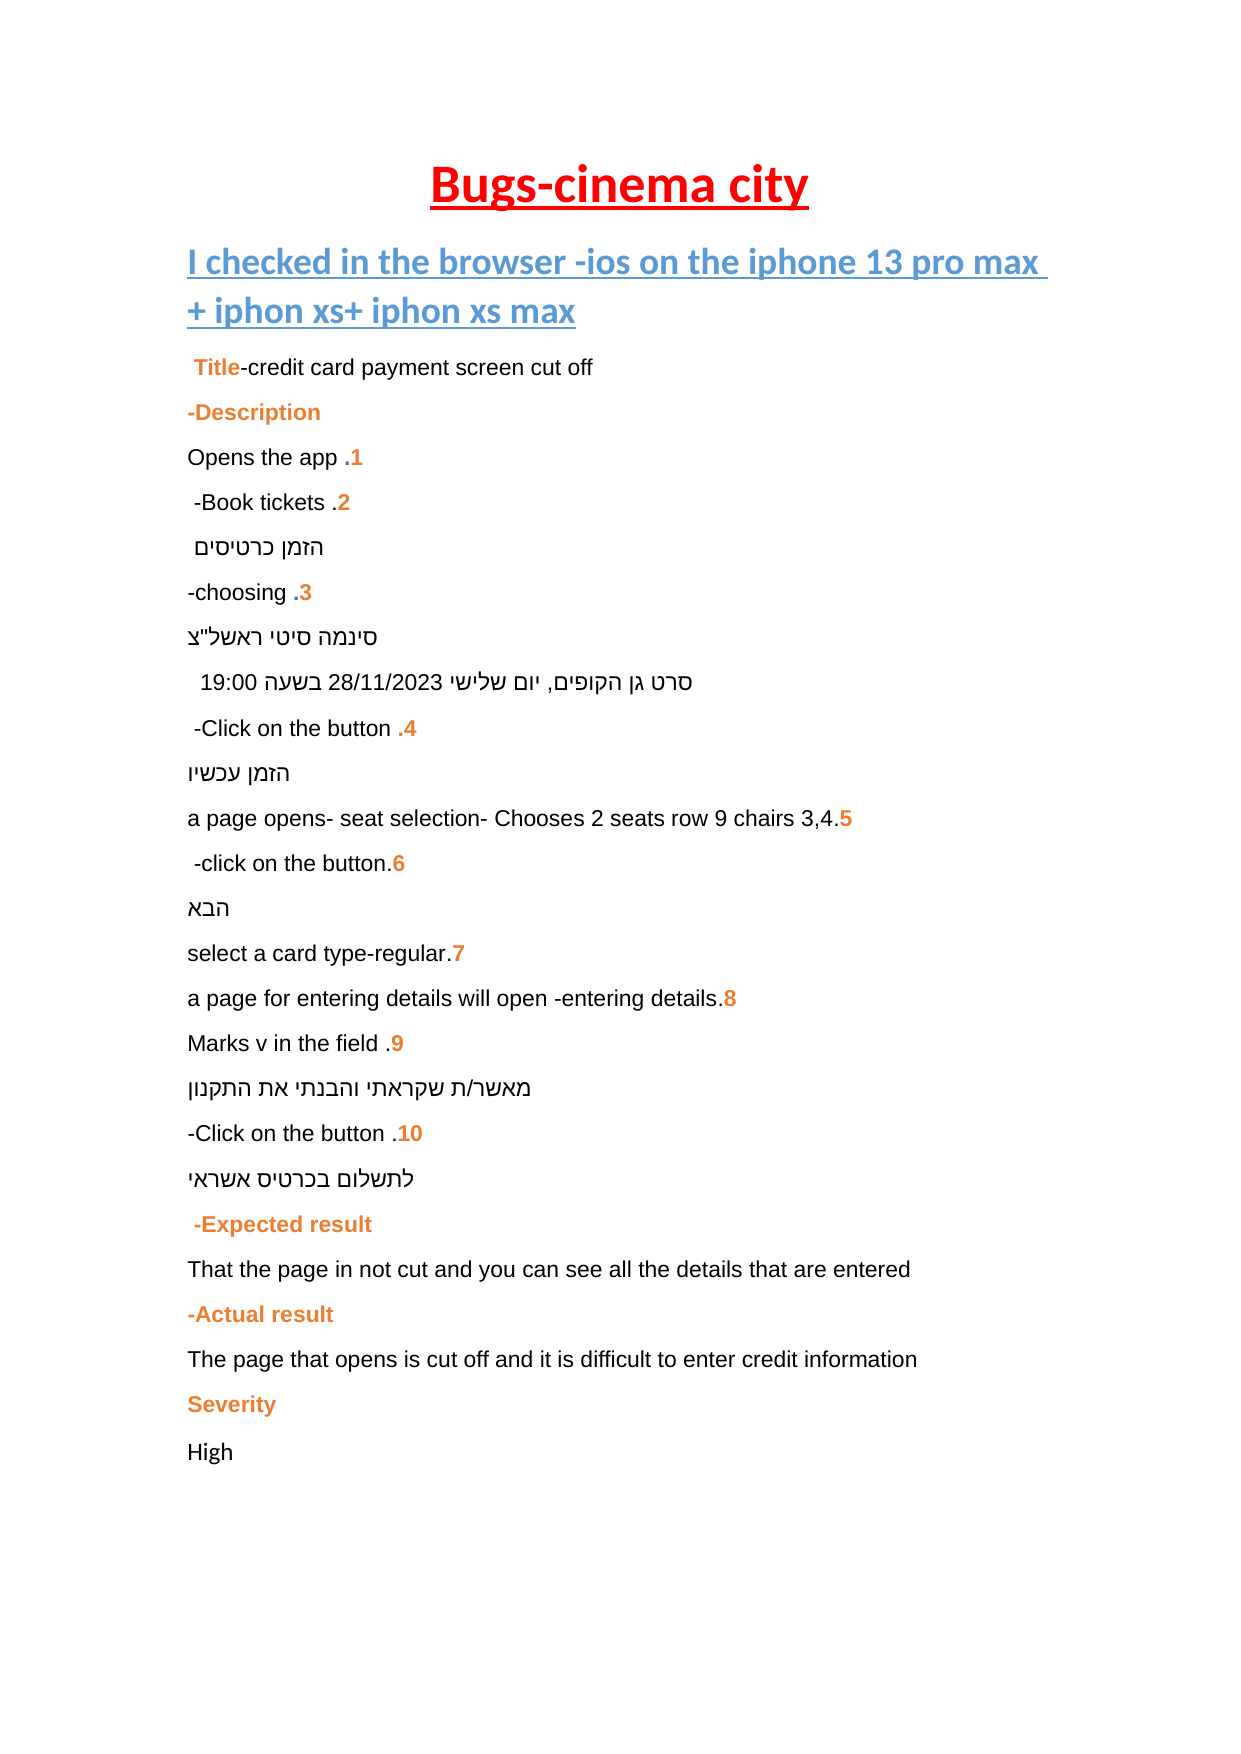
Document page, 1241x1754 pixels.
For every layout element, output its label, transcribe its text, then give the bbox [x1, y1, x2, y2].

text לתשלום בכרטיס אשראי [187, 1166, 1053, 1192]
text 3. choosing- [187, 579, 1053, 606]
text I checked in the browser -ios on the iphone 13 pro max + iphon xs+ iphon xs max [187, 238, 1053, 333]
text הזמן עכשיו [187, 759, 1053, 786]
text 6.click on the button- [187, 850, 1053, 876]
text הבא [187, 895, 1053, 921]
text Bugs-cinema city [187, 150, 1053, 216]
text Title-credit card payment screen cut off [187, 354, 1053, 380]
text High [187, 1436, 1053, 1467]
text 5.a page opens- seat selection- Chooses 2 seats row 9 chairs 3,4 [187, 805, 1053, 831]
text מאשר/ת שקראתי והבנתי את התקנון [187, 1075, 1053, 1102]
text 10. Click on the button- [187, 1120, 1053, 1147]
text סינמה סיטי ראשל"צ [187, 624, 1053, 651]
text 7.select a card type-regular [187, 940, 1053, 966]
text 1. Opens the app [187, 444, 1053, 470]
text Severity [187, 1391, 1053, 1417]
text 8.a page for entering details will open -entering details [187, 985, 1053, 1011]
text סרט גן הקופים, יום שלישי 28/11/2023 בשעה 19:00 [187, 669, 1053, 696]
text 2. Book tickets- [187, 489, 1053, 515]
text Description- [187, 399, 1053, 425]
text That the page in not cut and you can see all the details that are entered [187, 1256, 1053, 1282]
text 4. Click on the button- [187, 714, 1053, 741]
text Expected result- [187, 1211, 1053, 1237]
text Actual result- [187, 1301, 1053, 1327]
text 9. Marks v in the field [187, 1030, 1053, 1057]
text הזמן כרטיסים [187, 534, 1053, 560]
text The page that opens is cut off and it is difficult to enter credit information [187, 1346, 1053, 1372]
